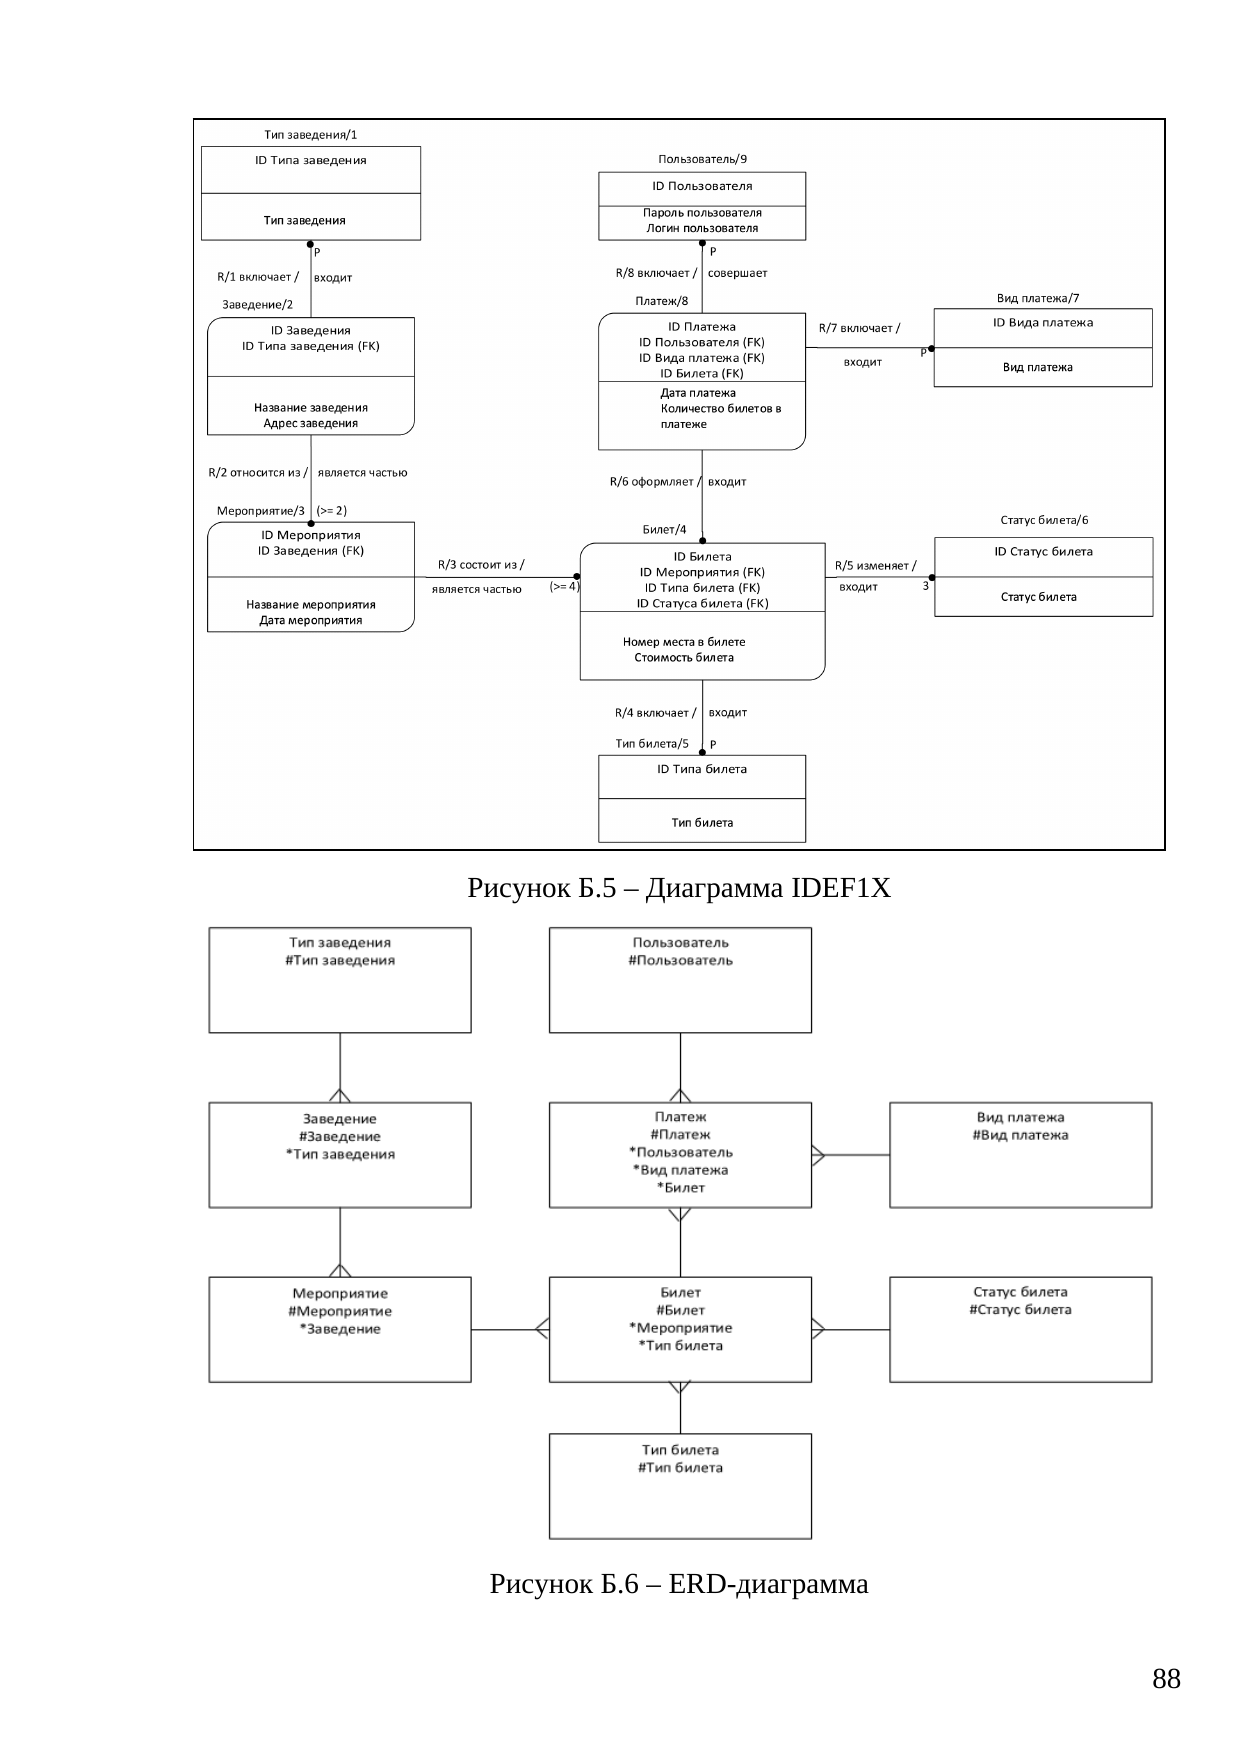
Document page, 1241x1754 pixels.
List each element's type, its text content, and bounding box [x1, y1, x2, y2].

picture [188, 923, 1171, 1547]
text Рисунок Б.6 – ERD-диаграмма [177, 1566, 1181, 1599]
picture [194, 120, 1164, 849]
text Рисунок Б.5 – Диаграмма IDEF1X [177, 870, 1181, 904]
